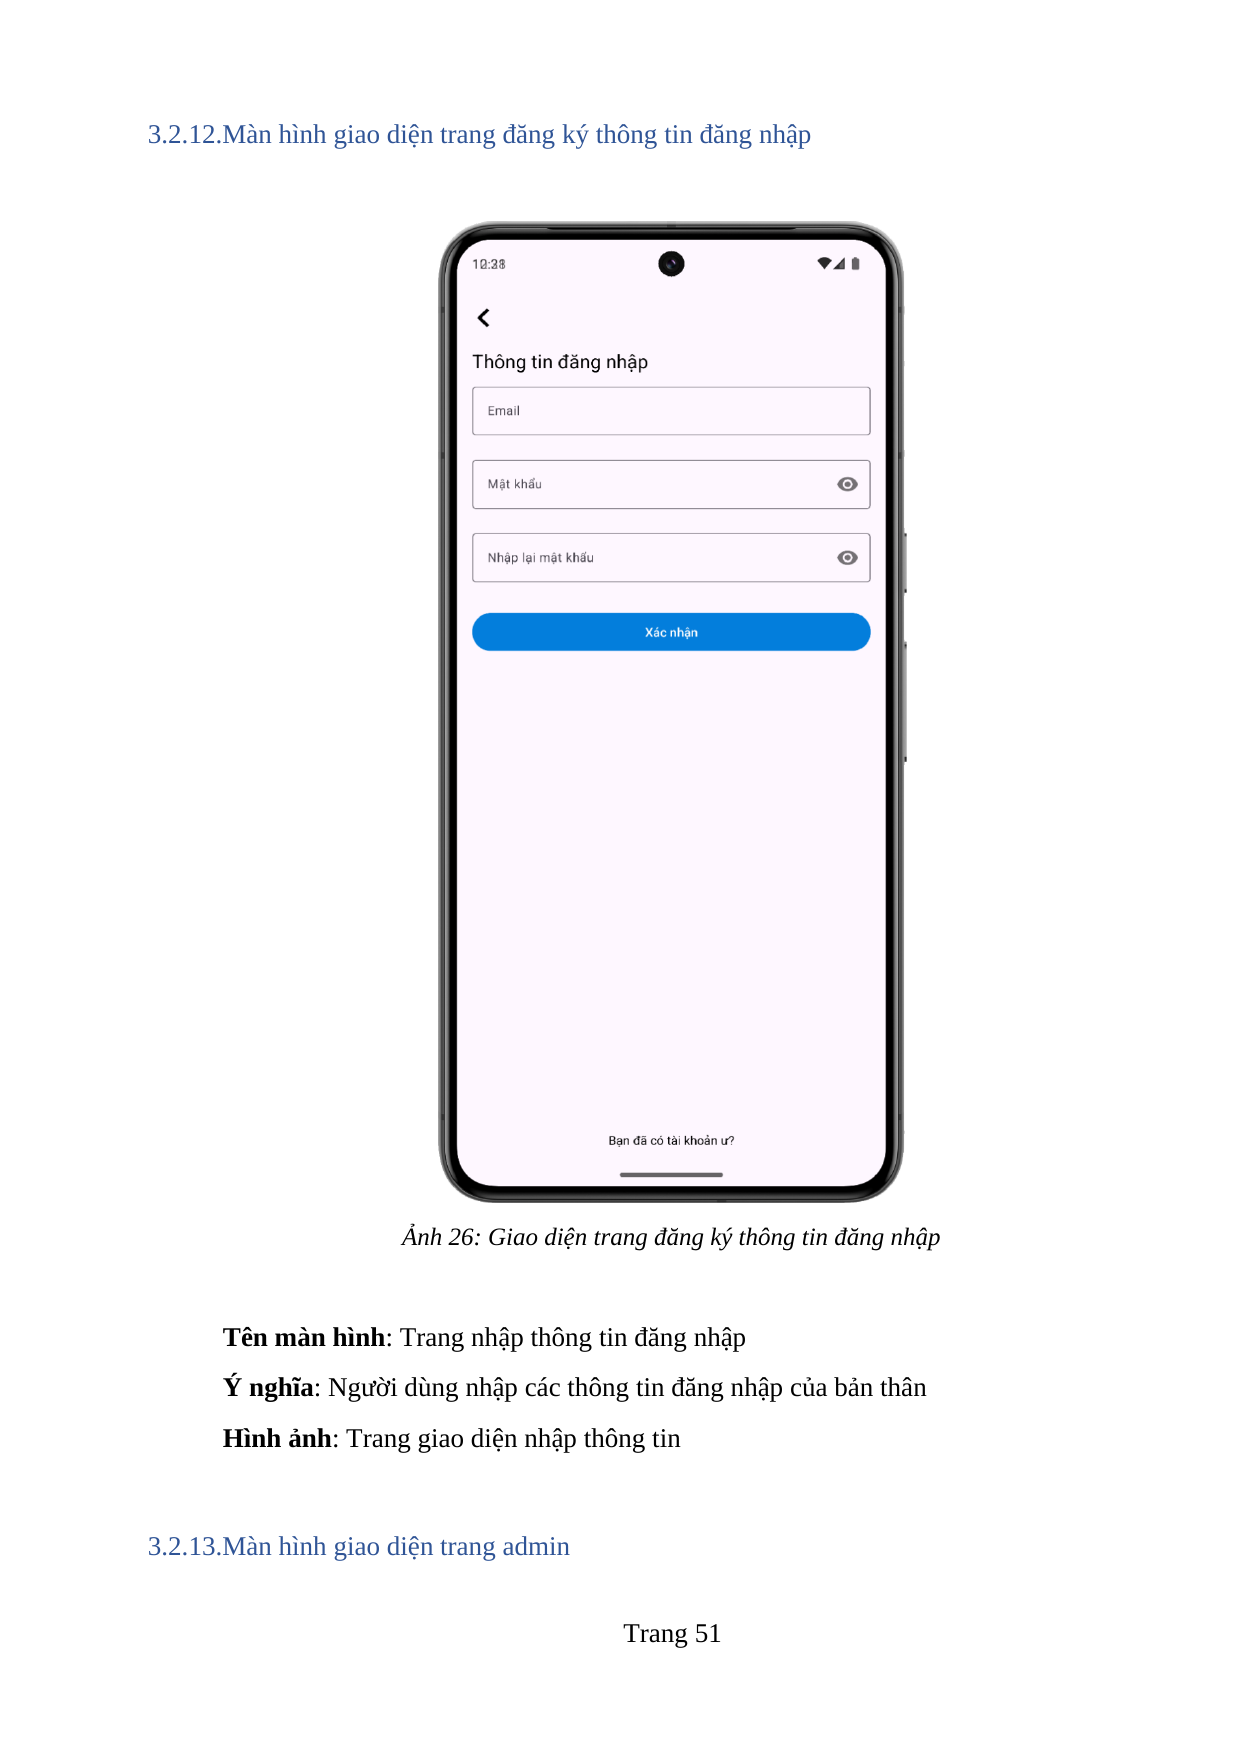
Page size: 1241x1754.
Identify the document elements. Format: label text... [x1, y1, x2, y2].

text Ý nghĩa: Người dùng nhập các thông tin đăng nhập của bản thân [148, 1372, 1122, 1403]
text Hình ảnh: Trang giao diện nhập thông tin [148, 1422, 1122, 1453]
picture [438, 221, 907, 1203]
text Tên màn hình: Trang nhập thông tin đăng nhập [148, 1321, 1122, 1352]
text Ảnh 26: Giao diện trang đăng ký thông tin đăng nhập [148, 1222, 1122, 1250]
subtitle 3.2.12.Màn hình giao diện trang đăng ký thông tin đăng nhập [148, 118, 1122, 149]
subtitle 3.2.13.Màn hình giao diện trang admin [148, 1531, 1122, 1562]
